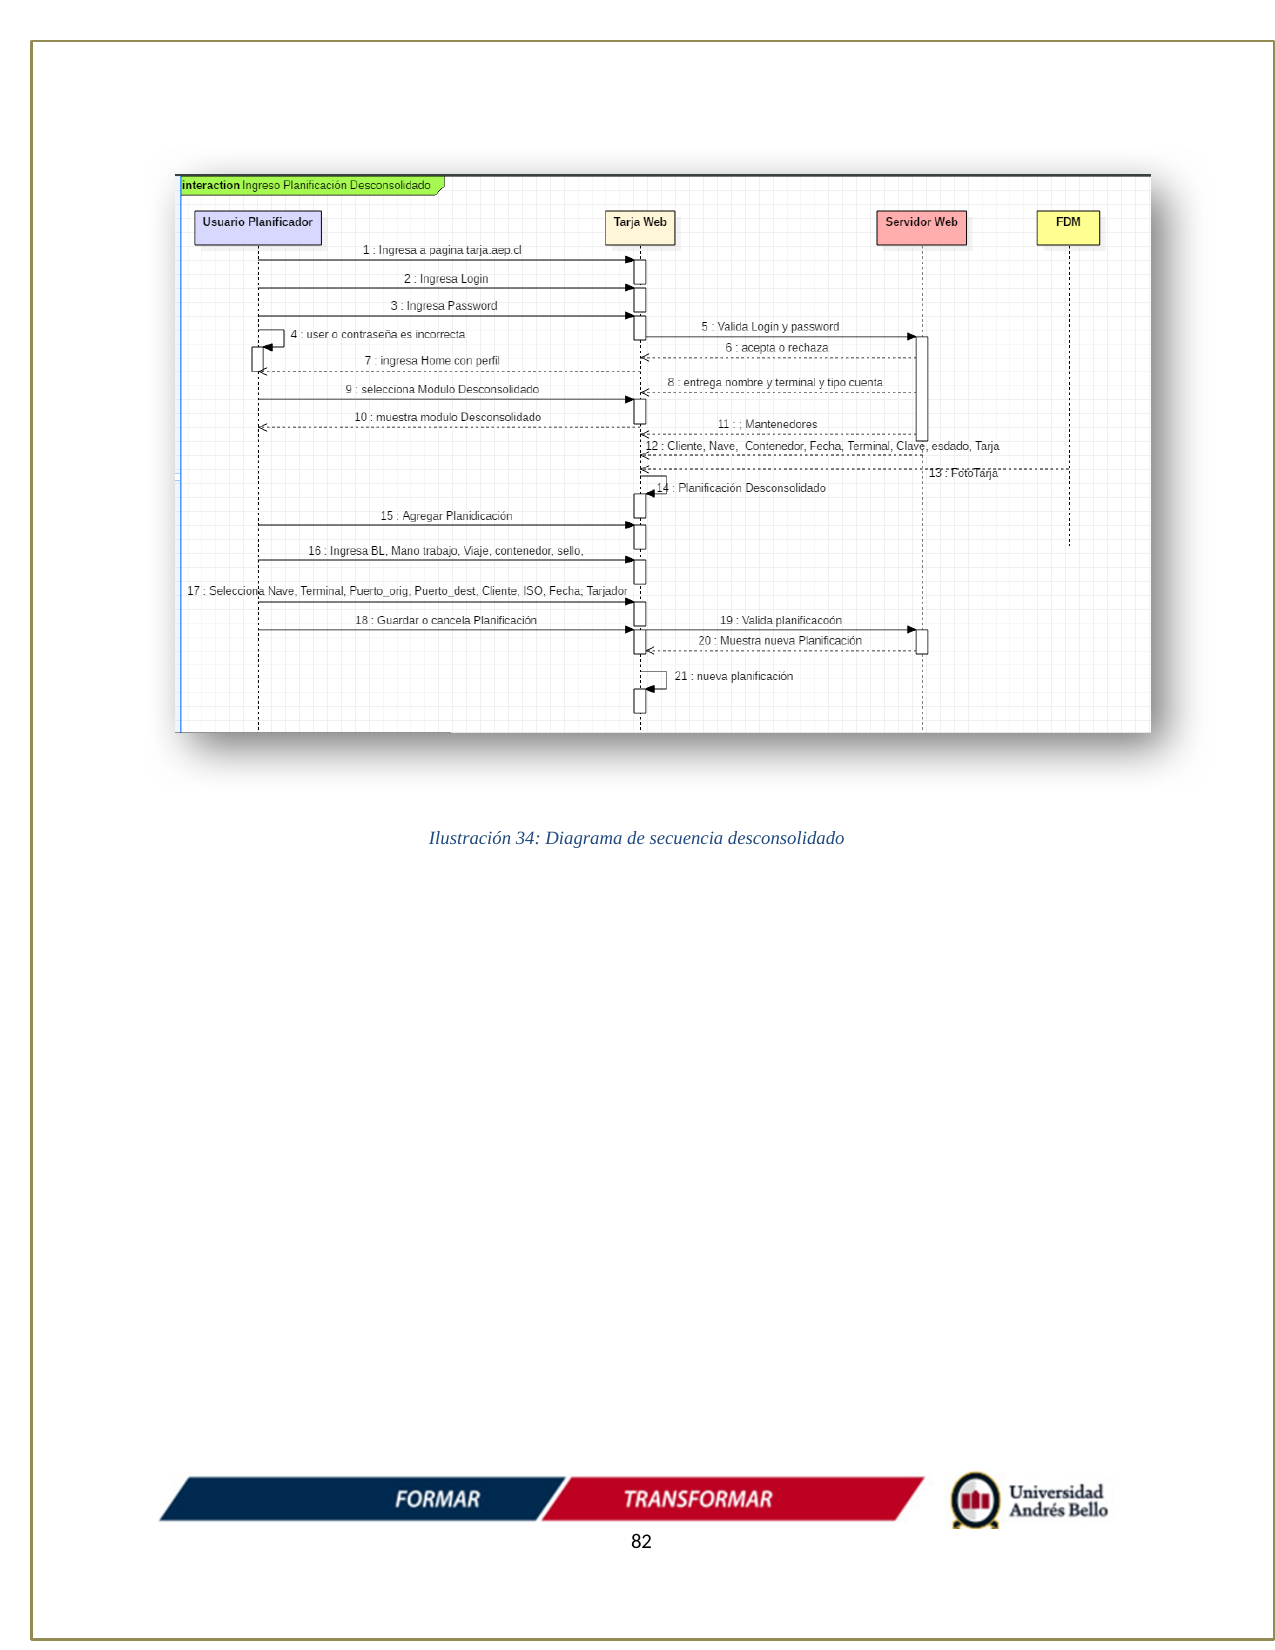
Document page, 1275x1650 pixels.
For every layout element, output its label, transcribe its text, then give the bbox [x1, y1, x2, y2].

text Ilustración 34: Diagrama de secuencia desconsolidado [150, 827, 1125, 849]
picture [157, 1468, 1133, 1529]
picture [175, 174, 1151, 733]
